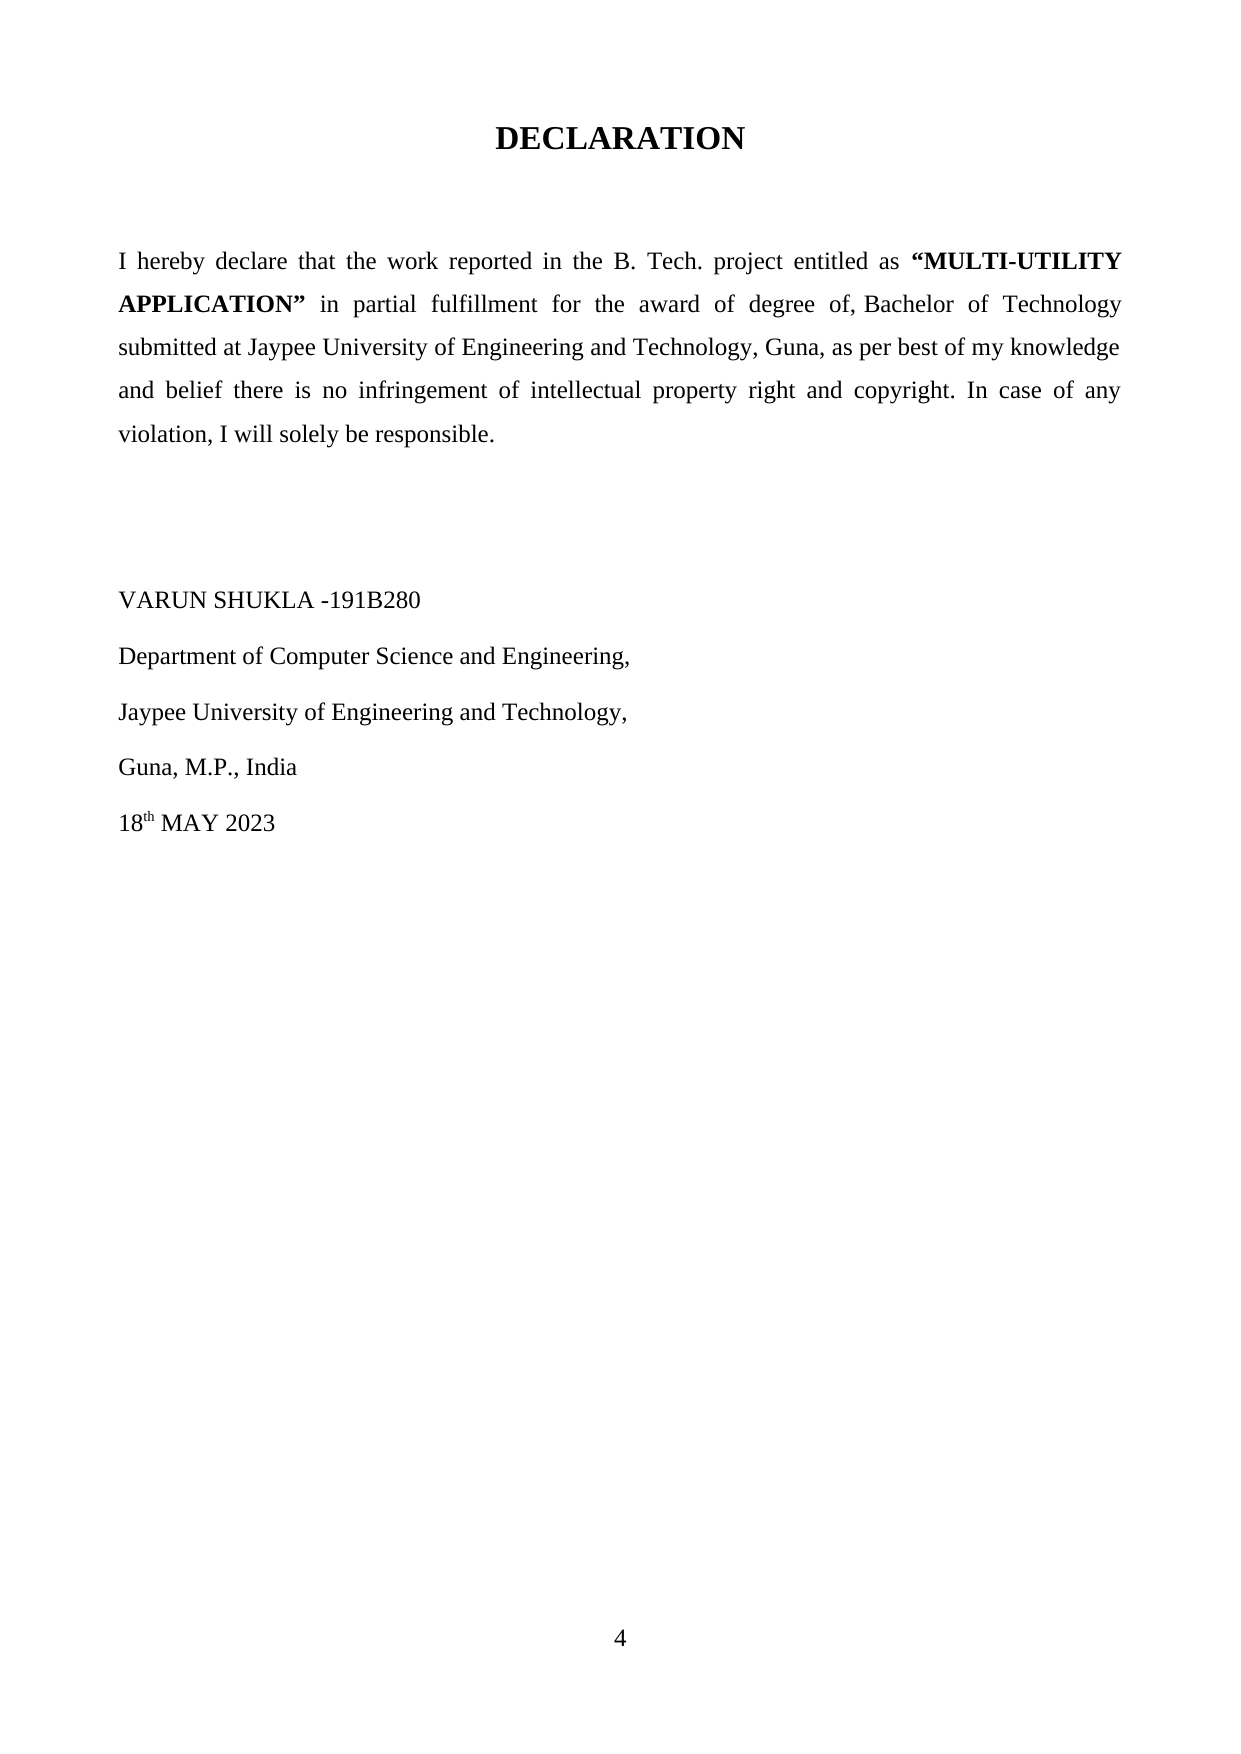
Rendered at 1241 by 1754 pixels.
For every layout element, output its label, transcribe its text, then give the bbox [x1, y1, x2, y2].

subtitle DECLARATION [118, 118, 1122, 156]
text Jaypee University of Engineering and Technology, [118, 697, 1122, 726]
text I hereby declare that the work reported in the B. Tech. project entitled as “MULTI-UTILITY APPLICATION” in partial fulfillment for the award of degree of, Bachelor of Technology submitted at Jaypee University of Engineering and Technology, Guna, as per best of my knowledge and belief there is no infringement of intellectual property right and copyright. In case of any violation, I will solely be responsible. [118, 246, 1122, 447]
text Department of Computer Science and Engineering, [118, 641, 1122, 670]
text 18th MAY 2023 [118, 808, 1122, 837]
text VARUN SHUKLA -191B280 [118, 586, 1122, 614]
text Guna, M.P., India [118, 752, 1122, 781]
